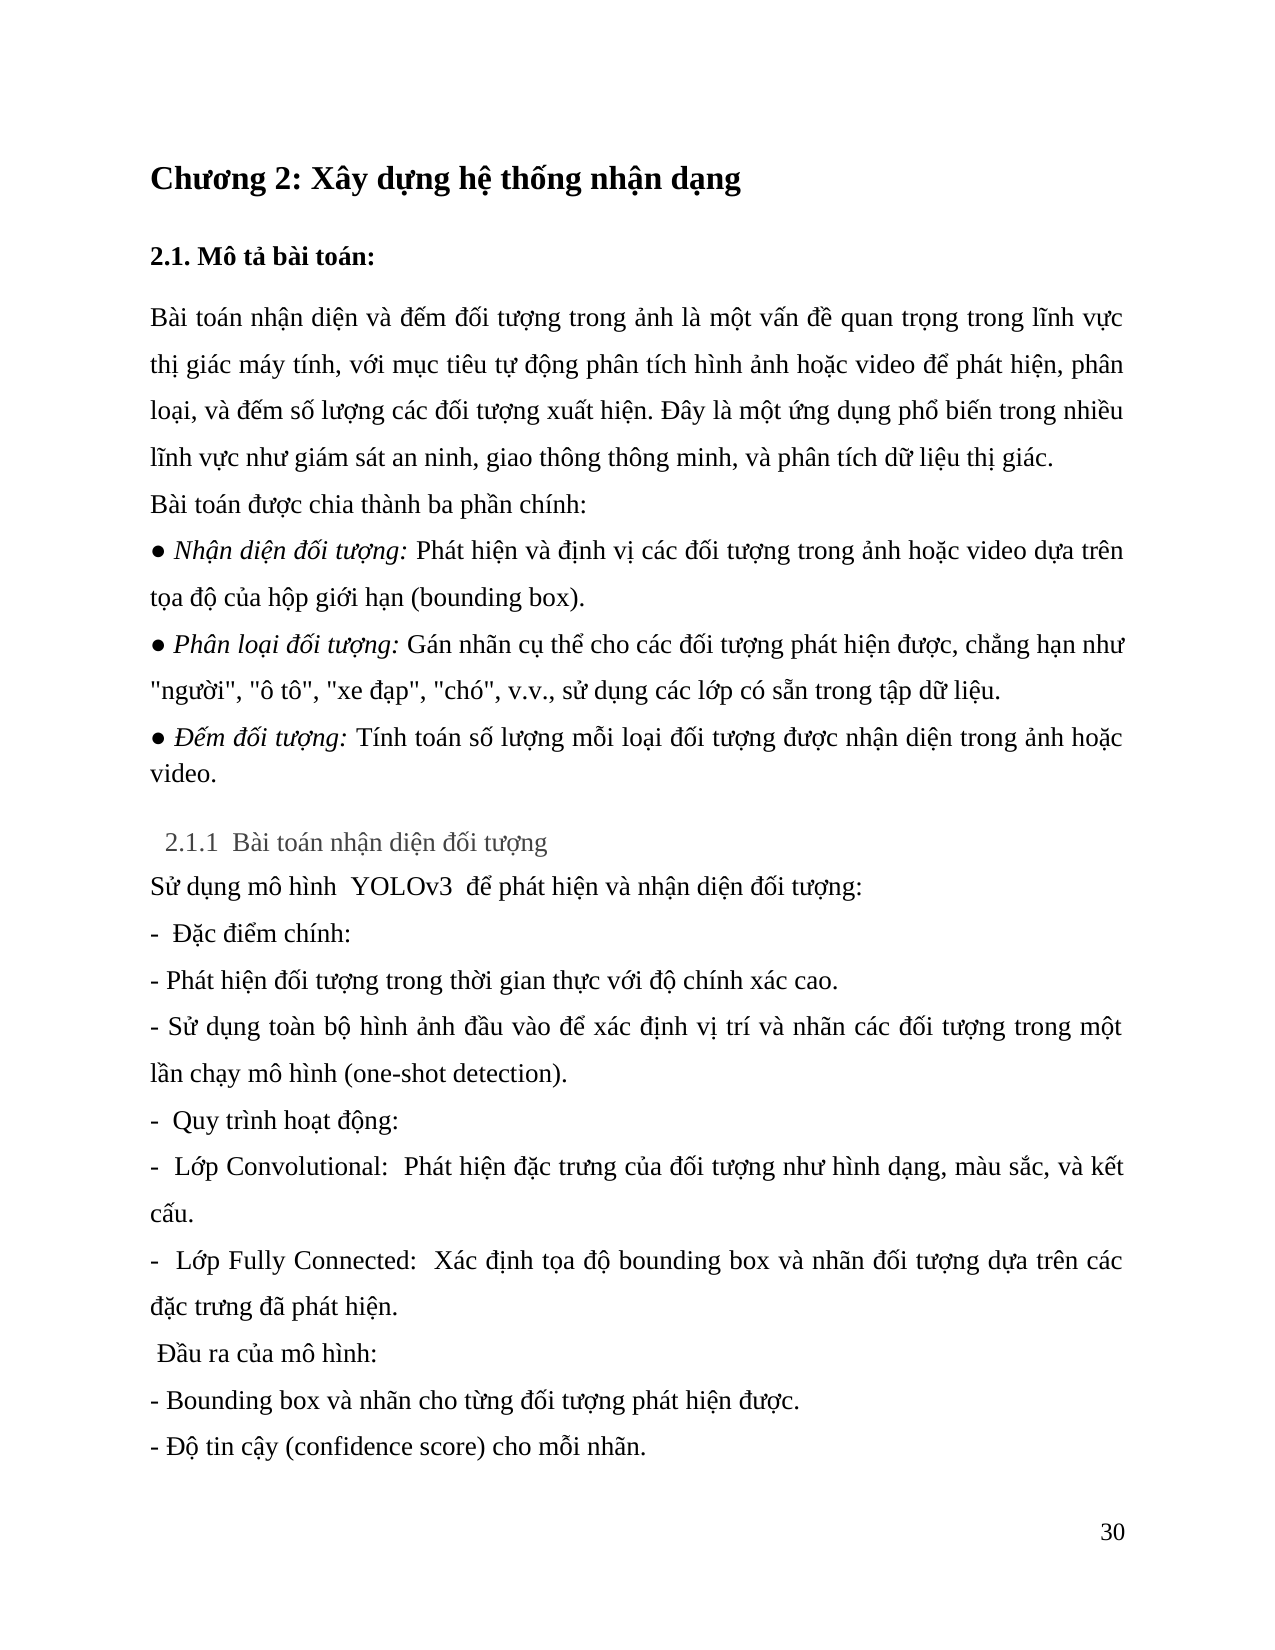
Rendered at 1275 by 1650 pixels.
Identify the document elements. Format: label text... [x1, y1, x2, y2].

text - Độ tin cậy (confidence score) cho mỗi nhãn. [150, 1430, 1125, 1462]
text - Quy trình hoạt động: [150, 1104, 1125, 1135]
text ● Phân loại đối tượng: Gán nhãn cụ thể cho các đối tượng phát hiện được, chẳng hạn như "người", "ô tô", "xe đạp", "chó", v.v., sử dụng các lớp có sẵn trong tập dữ liệu. [150, 628, 1125, 706]
text - Phát hiện đối tượng trong thời gian thực với độ chính xác cao. [150, 964, 1125, 995]
text - Lớp Fully Connected: Xác định tọa độ bounding box và nhãn đối tượng dựa trên các đặc trưng đã phát hiện. [150, 1244, 1125, 1322]
text Bài toán được chia thành ba phần chính: [150, 488, 1125, 519]
text - Đặc điểm chính: [150, 917, 1125, 948]
text Đầu ra của mô hình: [150, 1337, 1125, 1368]
text - Sử dụng toàn bộ hình ảnh đầu vào để xác định vị trí và nhãn các đối tượng trong một lần chạy mô hình (one-shot detection). [150, 1010, 1125, 1088]
subtitle 2.1. Mô tả bài toán: [150, 240, 1125, 272]
text - Bounding box và nhãn cho từng đối tượng phát hiện được. [150, 1384, 1125, 1415]
text Bài toán nhận diện và đếm đối tượng trong ảnh là một vấn đề quan trọng trong lĩnh vực thị giác máy tính, với mục tiêu tự động phân tích hình ảnh hoặc video để phát hiện, phân loại, và đếm số lượng các đối tượng xuất hiện. Đây là một ứng dụng phổ biến trong nhiều lĩnh vực như giám sát an ninh, giao thông thông minh, và phân tích dữ liệu thị giác. [150, 301, 1125, 472]
subtitle 2.1.1 Bài toán nhận diện đối tượng [150, 826, 1125, 857]
text ● Nhận diện đối tượng: Phát hiện và định vị các đối tượng trong ảnh hoặc video dựa trên tọa độ của hộp giới hạn (bounding box). [150, 534, 1125, 612]
text Sử dụng mô hình YOLOv3 để phát hiện và nhận diện đối tượng: [150, 870, 1125, 902]
text ● Đếm đối tượng: Tính toán số lượng mỗi loại đối tượng được nhận diện trong ảnh hoặc video. [150, 721, 1125, 788]
text - Lớp Convolutional: Phát hiện đặc trưng của đối tượng như hình dạng, màu sắc, và kết cấu. [150, 1150, 1125, 1228]
subtitle Chương 2: Xây dựng hệ thống nhận dạng [150, 158, 1125, 196]
